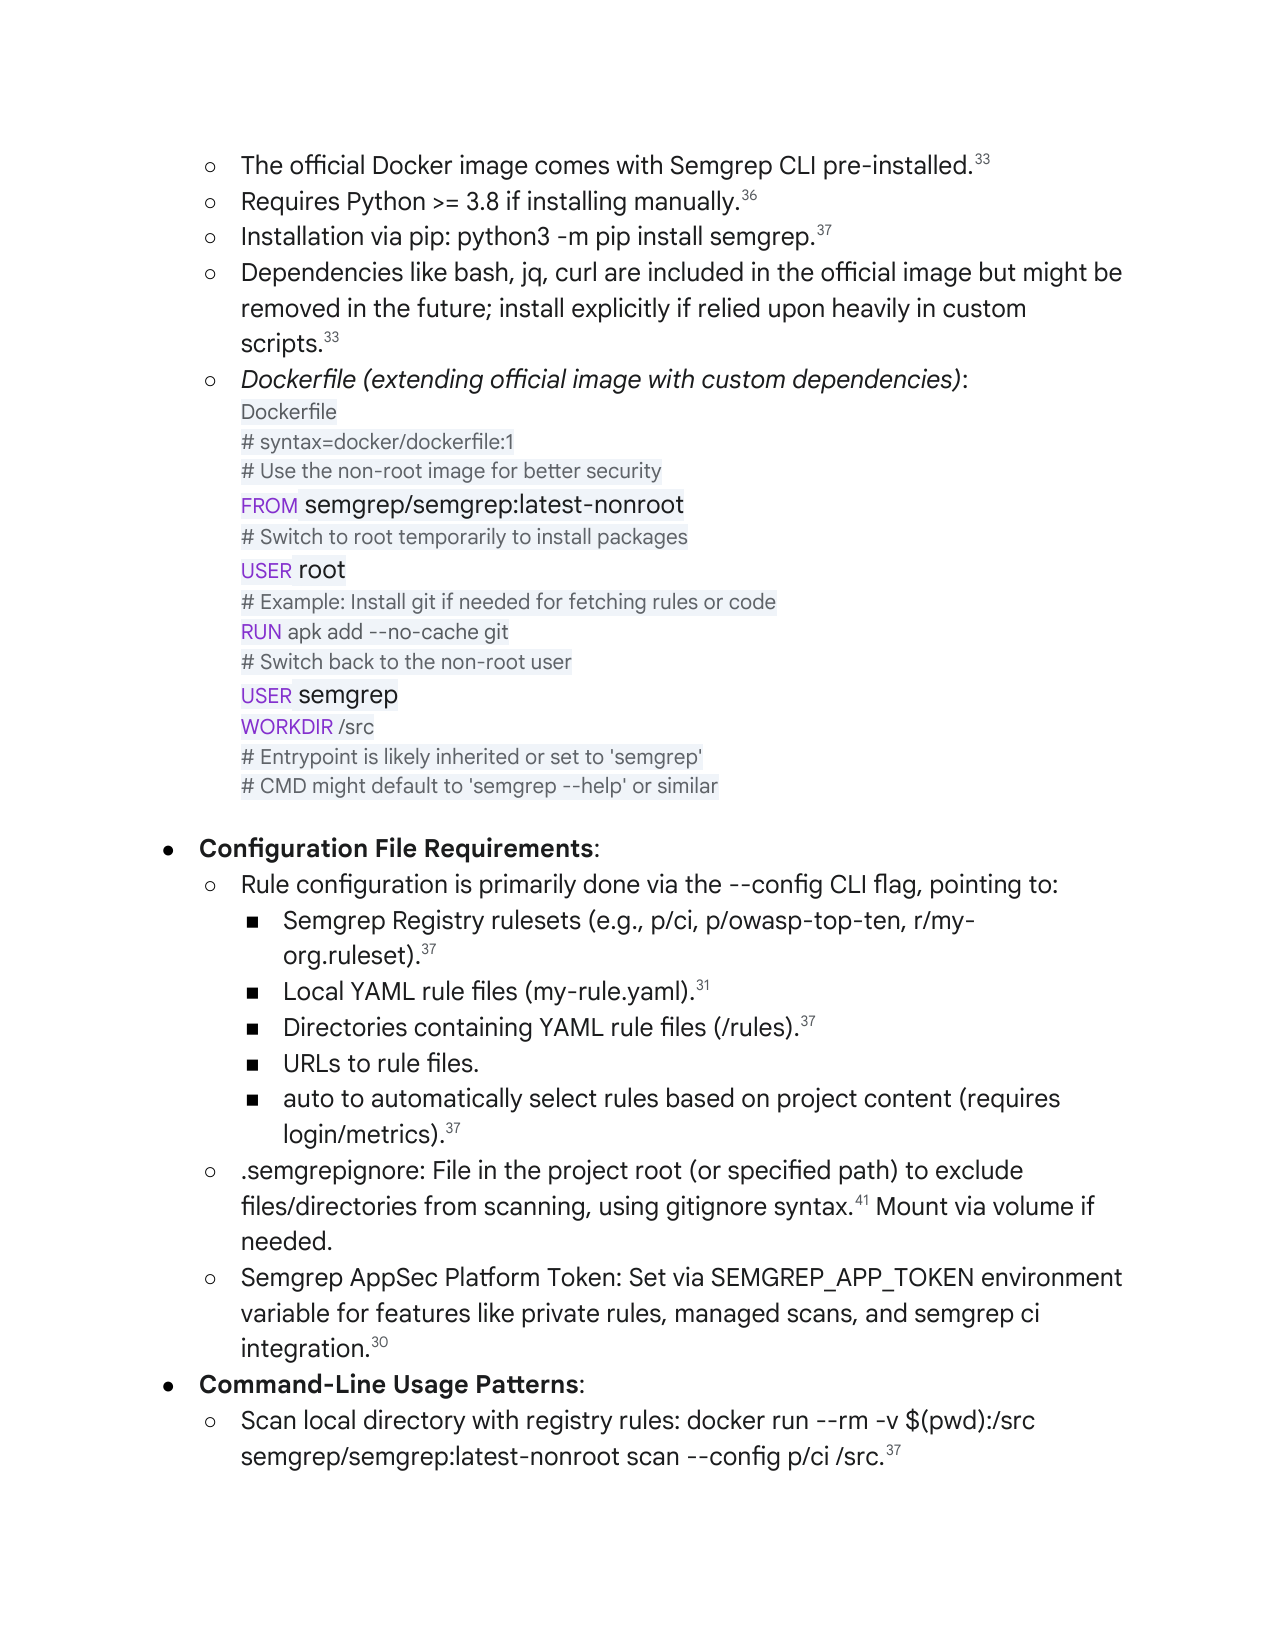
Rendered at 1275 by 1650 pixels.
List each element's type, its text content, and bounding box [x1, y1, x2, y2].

list .semgrepignore: File in the project root (or specified path) to exclude files/directories from scanning, using gitignore syntax.41 Mount via volume if needed. [203, 1155, 1125, 1258]
list Local YAML rule files (my-rule.yaml).31 [245, 976, 1125, 1008]
list The official Docker image comes with Semgrep CLI pre-installed.33 [203, 150, 1125, 181]
list Rule configuration is primarily done via the --config CLI flag, pointing to: [203, 869, 1125, 901]
list Requires Python >= 3.8 if installing manually.36 [203, 186, 1125, 217]
list Command-Line Usage Patterns: [161, 1369, 1125, 1401]
list Configuration File Requirements: [161, 833, 1125, 865]
list Dockerfile (extending official image with custom dependencies): Dockerfile # syntax=docker/dockerfile:1 # Use the non-root image for better security FROM semgrep/semgrep:latest-nonroot # Switch to root temporarily to install packages USER root # Example: Install git if needed for fetching rules or code RUN apk add --no-cache git # Switch back to the non-root user USER semgrep WORKDIR /src # Entrypoint is likely inherited or set to 'semgrep' # CMD might default to 'semgrep --help' or similar [203, 364, 1125, 830]
list URLs to rule files. [245, 1048, 1125, 1079]
list Directories containing YAML rule files (/rules).37 [245, 1012, 1125, 1043]
list auto to automatically select rules based on project content (requires login/metrics).37 [245, 1083, 1125, 1151]
list Installation via pip: python3 -m pip install semgrep.37 [203, 221, 1125, 253]
list Semgrep AppSec Platform Token: Set via SEMGREP_APP_TOKEN environment variable for features like private rules, managed scans, and semgrep ci integration.30 [203, 1262, 1125, 1365]
list Scan local directory with registry rules: docker run --rm -v $(pwd):/src semgrep/semgrep:latest-nonroot scan --config p/ci /src.37 [203, 1405, 1125, 1472]
list Semgrep Registry rulesets (e.g., p/ci, p/owasp-top-ten, r/my-org.ruleset).37 [245, 905, 1125, 972]
list Dependencies like bash, jq, curl are included in the official image but might be removed in the future; install explicitly if relied upon heavily in custom scripts.33 [203, 257, 1125, 360]
